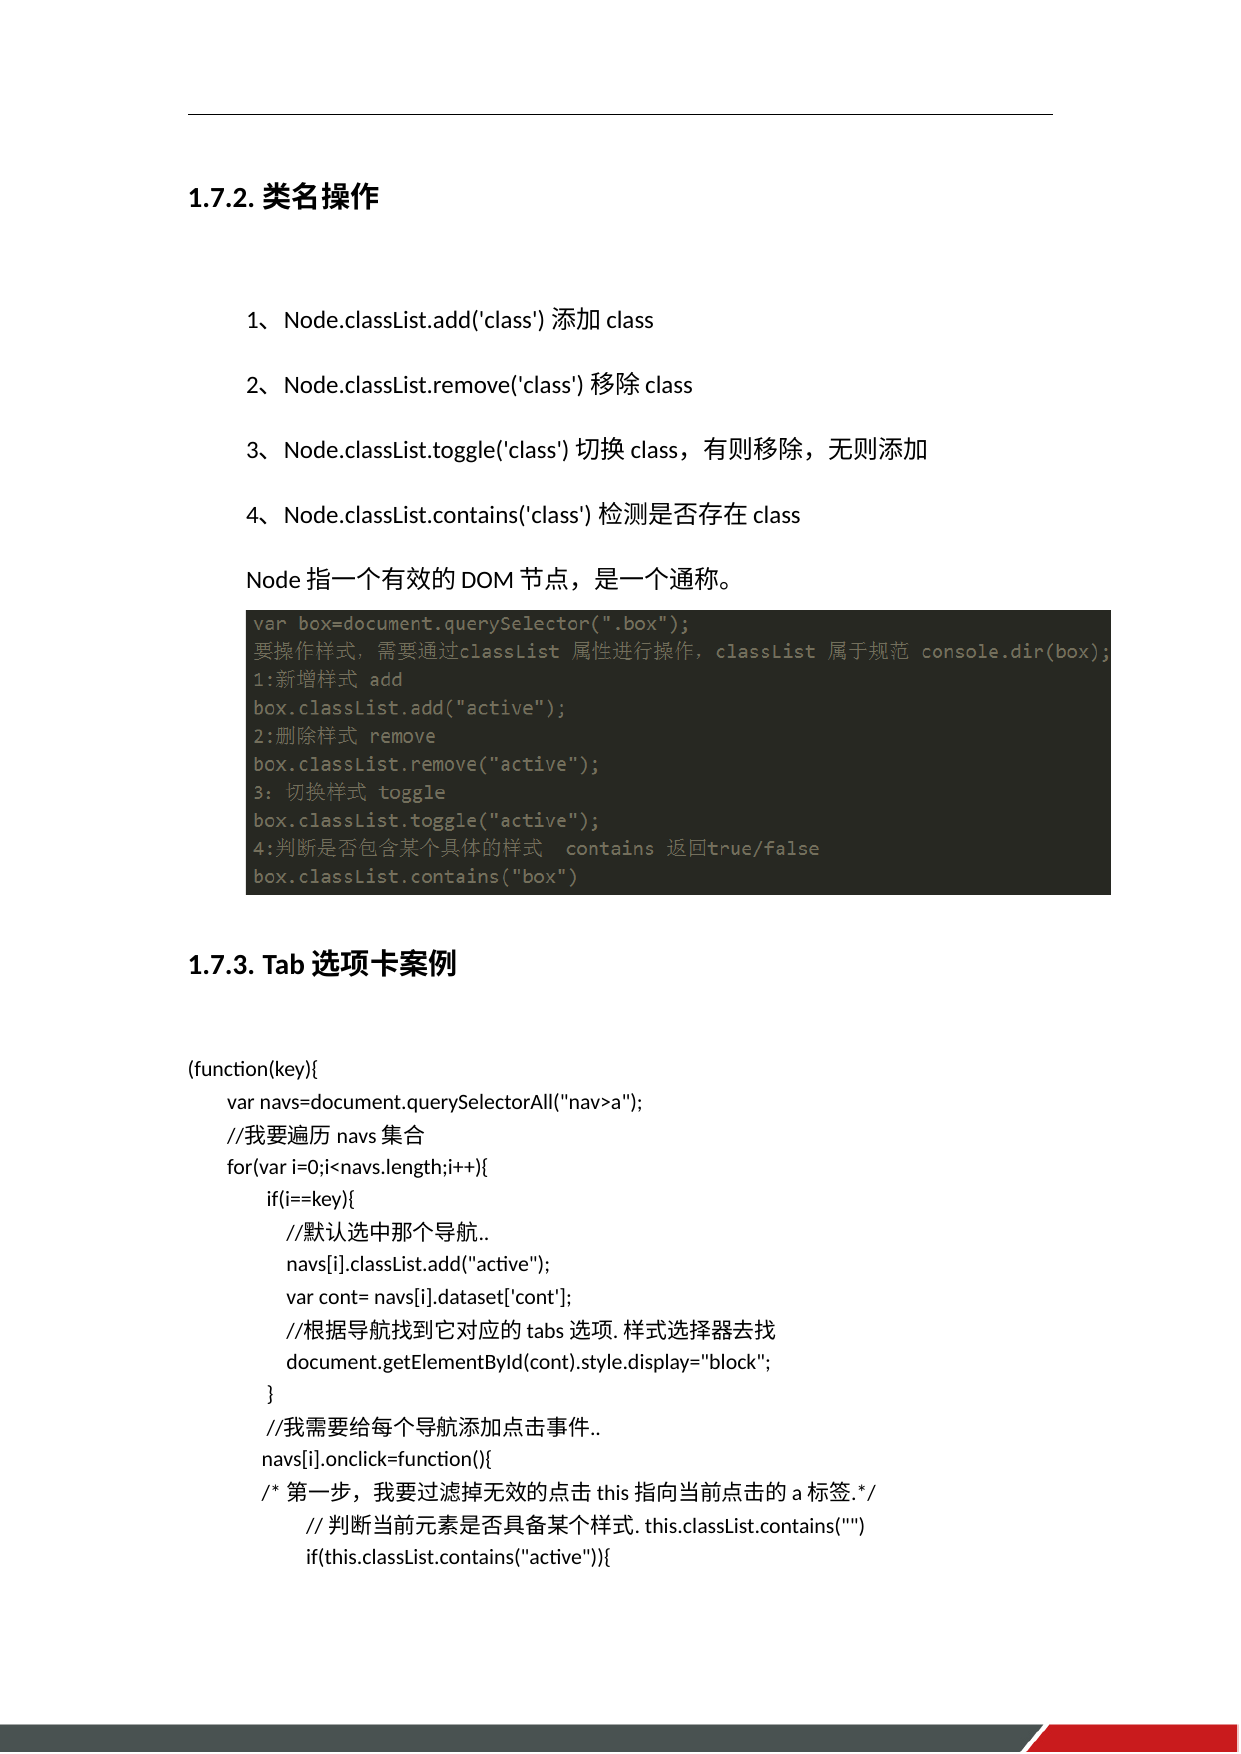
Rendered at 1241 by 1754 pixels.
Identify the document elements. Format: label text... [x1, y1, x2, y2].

text Node指一个有效的DOM节点，是一个通称。 [187, 545, 1053, 610]
text 1、Node.classList.add('class') 添加class [187, 285, 1053, 350]
text 3、Node.classList.toggle('class') 切换class，有则移除，无则添加 [187, 415, 1053, 480]
picture [0, 1671, 1239, 1752]
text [187, 1052, 1053, 1572]
picture [245, 610, 1111, 895]
text 4、Node.classList.contains('class') 检测是否存在class [187, 480, 1053, 545]
text 2、Node.classList.remove('class') 移除class [187, 350, 1053, 415]
subtitle Tab 选项卡案例 [187, 929, 1053, 994]
subtitle 类名操作 [187, 162, 1053, 227]
